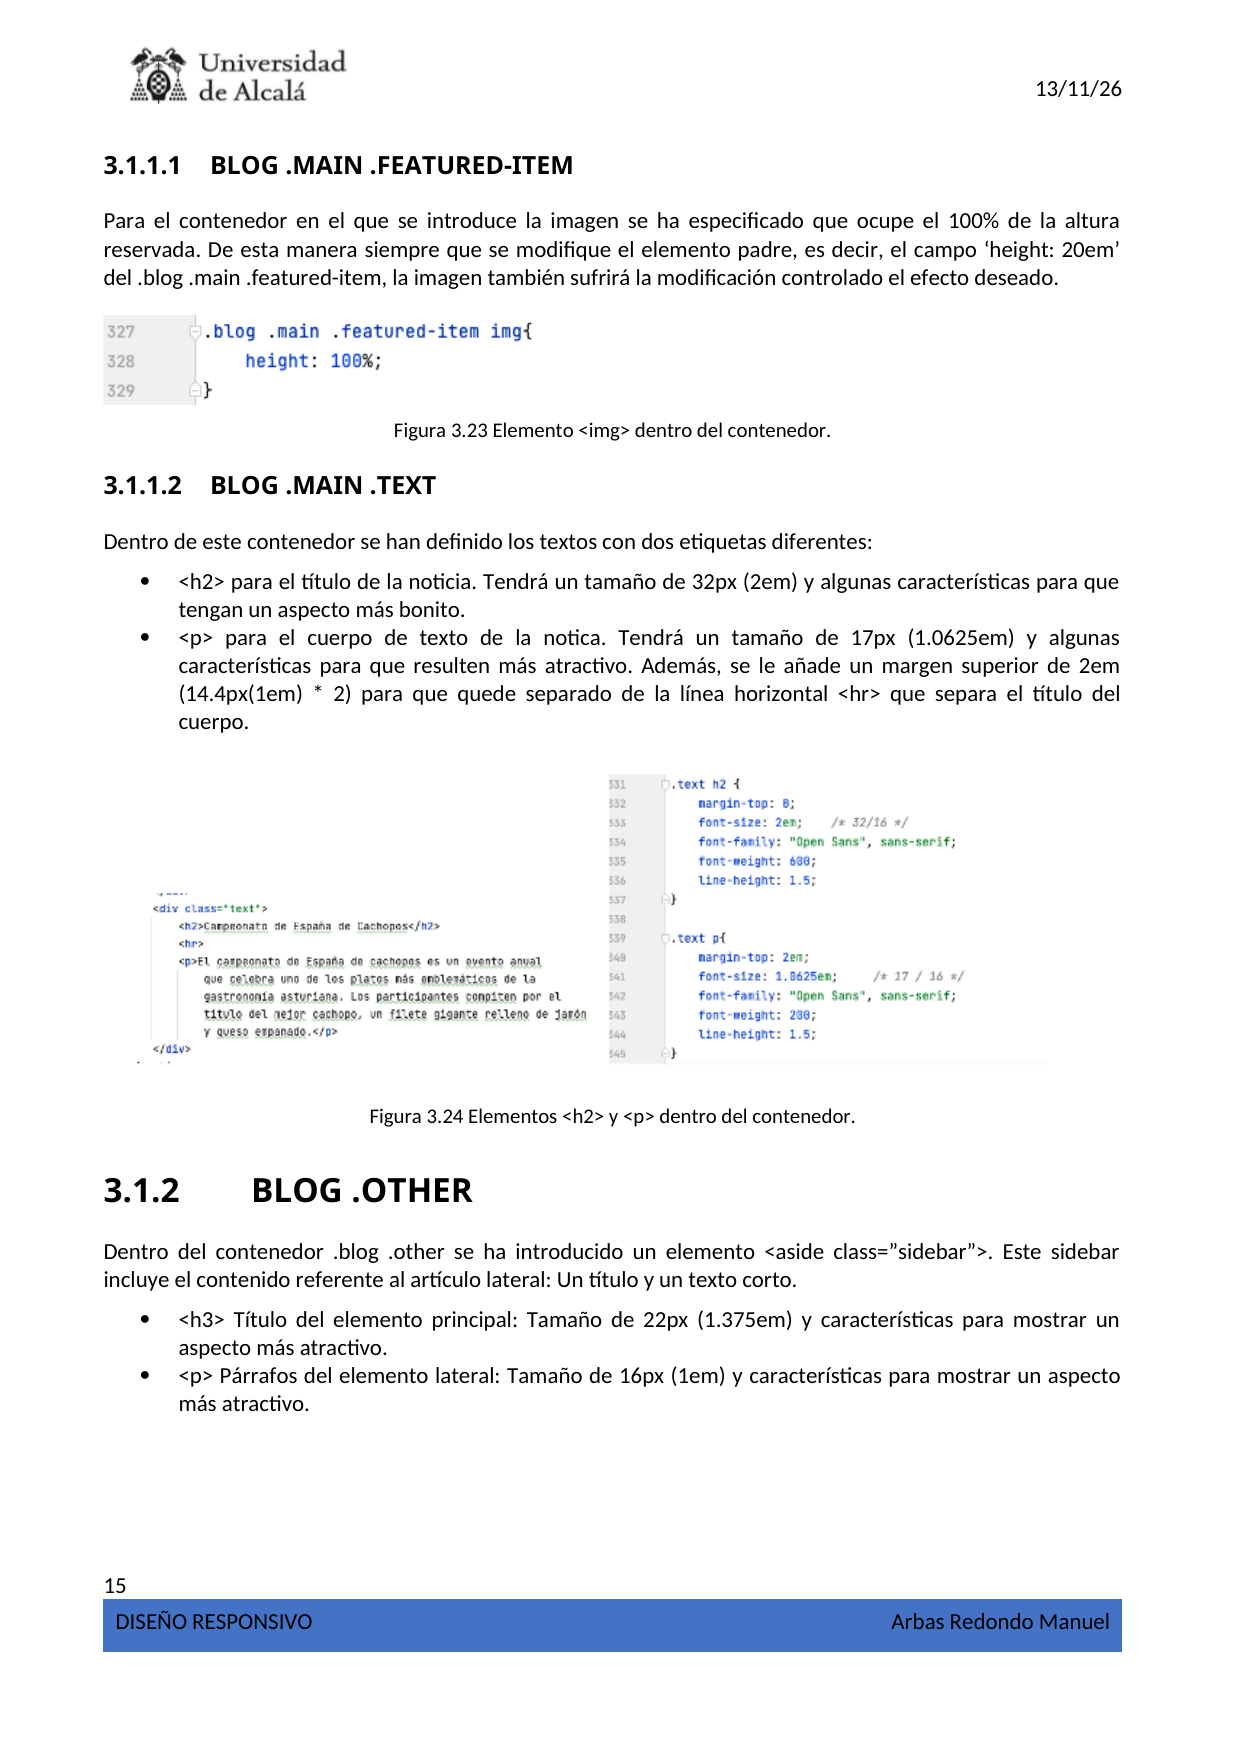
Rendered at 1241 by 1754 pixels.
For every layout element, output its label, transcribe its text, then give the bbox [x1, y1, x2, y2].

list <p> Párrafos del elemento lateral: Tamaño de 16px (1em) y características para mostrar un aspecto más atractivo. [141, 1361, 1122, 1417]
list <p> para el cuerpo de texto de la notica. Tendrá un tamaño de 17px (1.0625em) y algunas características para que resulten más atractivo. Además, se le añade un margen superior de 2em (14.4px(1em) * 2) para que quede separado de la línea horizontal <hr> que separa el título del cuerpo. [141, 623, 1122, 736]
text Para el contenedor en el que se introduce la imagen se ha especificado que ocupe el 100% de la altura reservada. De esta manera siempre que se modifique el elemento padre, es decir, el campo ‘height: 20em’ del .blog .main .featured-item, la imagen también sufrirá la modificación controlado el efecto deseado. [103, 207, 1122, 291]
picture [103, 760, 1123, 1091]
text Blog .main .featured-item [103, 148, 1122, 182]
list <h3> Título del elemento principal: Tamaño de 22px (1.375em) y características para mostrar un aspecto más atractivo. [141, 1305, 1122, 1361]
picture [126, 20, 360, 118]
picture [103, 315, 1123, 405]
text Blog .other [103, 1166, 1122, 1212]
text Dentro de este contenedor se han definido los textos con dos etiquetas diferentes: [103, 527, 1122, 555]
text Blog .main .text [103, 468, 1122, 502]
list <h2> para el título de la noticia. Tendrá un tamaño de 32px (2em) y algunas características para que tengan un aspecto más bonito. [141, 567, 1122, 623]
text Dentro del contenedor .blog .other se ha introducido un elemento <aside class=”sidebar”>. Este sidebar incluye el contenido referente al artículo lateral: Un título y un texto corto. [103, 1237, 1122, 1293]
